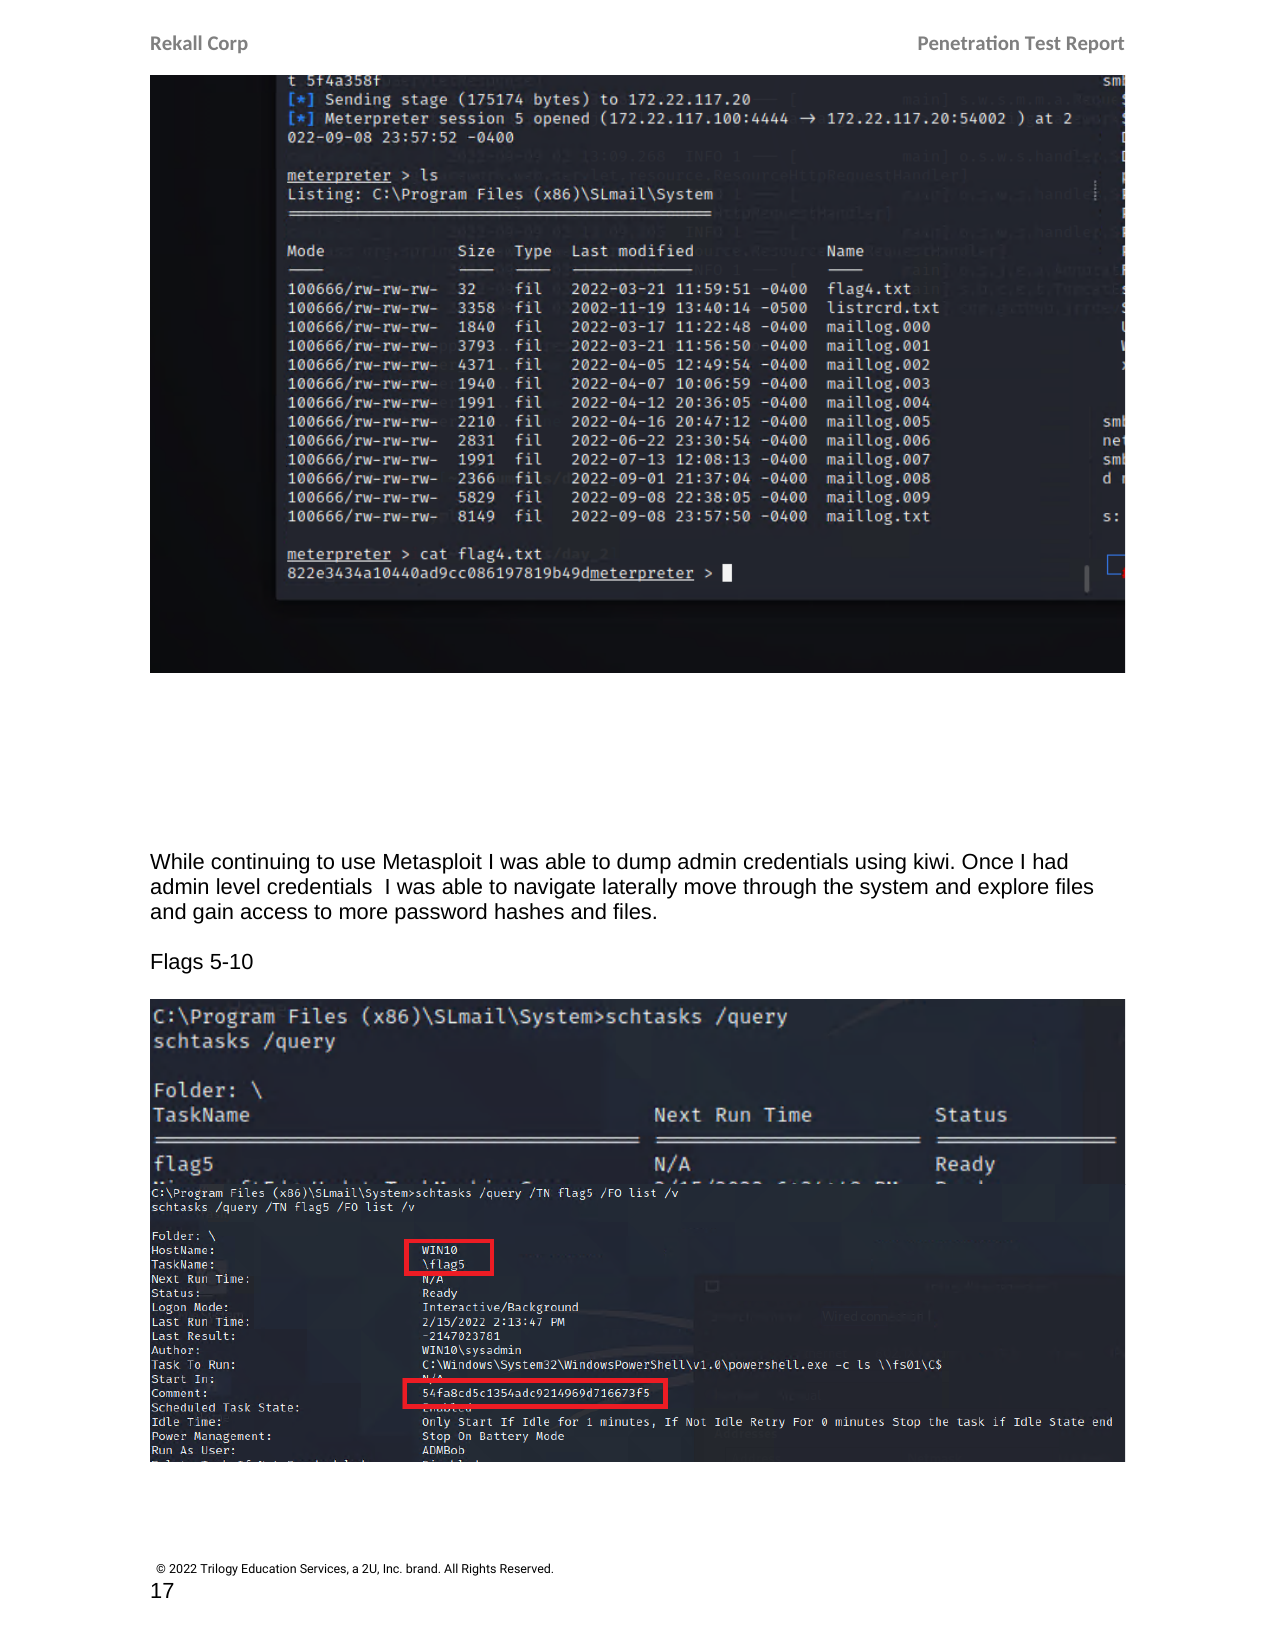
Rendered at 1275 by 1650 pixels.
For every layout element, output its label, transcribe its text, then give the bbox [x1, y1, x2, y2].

text While continuing to use Metasploit I was able to dump admin credentials using kiwi. Once I had admin level credentials I was able to navigate laterally move through the system and explore files and gain access to more password hashes and files. [150, 848, 1125, 924]
text Flags 5-10 [150, 949, 1125, 974]
picture [150, 75, 1125, 673]
picture [150, 999, 1125, 1462]
